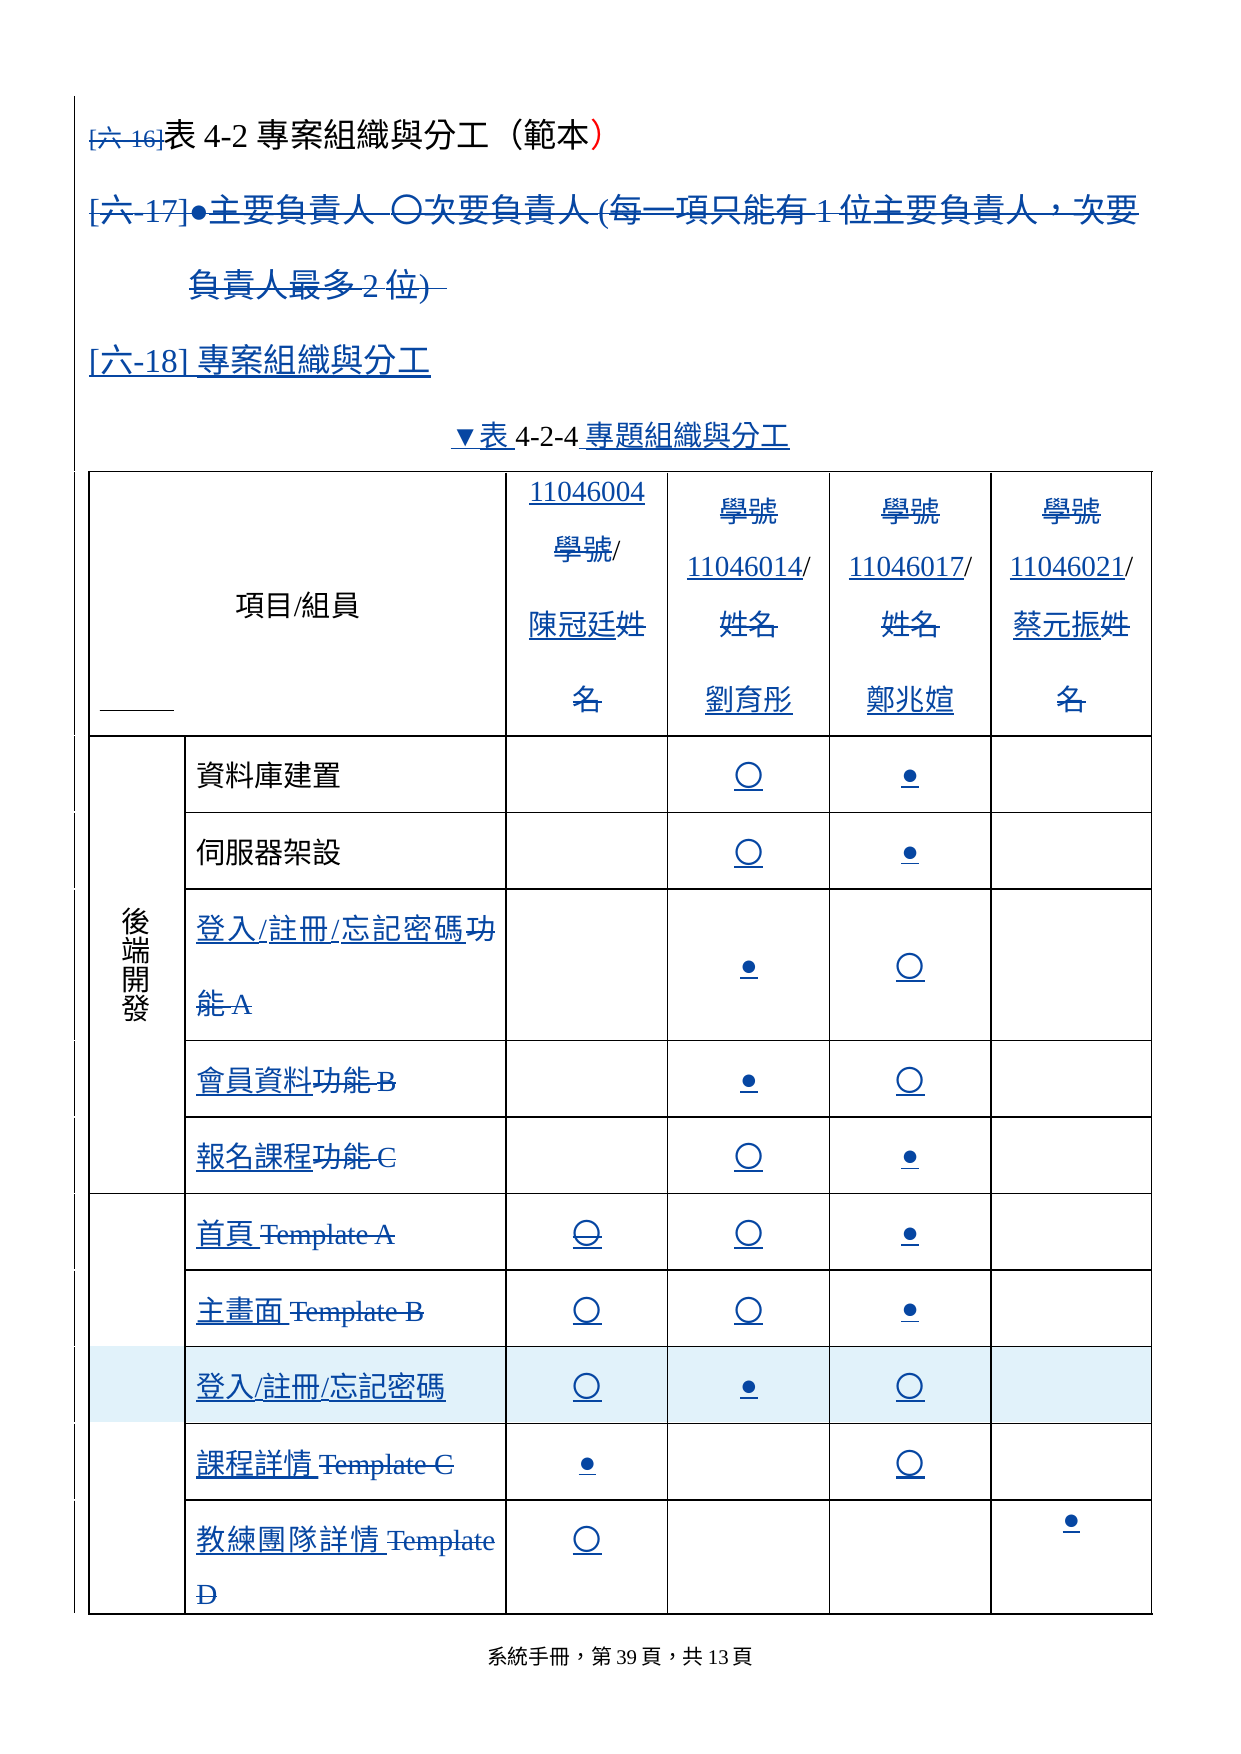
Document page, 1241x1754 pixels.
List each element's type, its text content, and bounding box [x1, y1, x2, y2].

table_cell [992, 737, 1151, 811]
text 4-2-1 [89, 396, 1152, 471]
table_cell [507, 1194, 667, 1269]
table_cell [668, 1041, 829, 1116]
table_header / [668, 472, 829, 735]
table_cell [668, 1194, 829, 1269]
table_cell [668, 1118, 829, 1193]
table_cell [992, 890, 1151, 1039]
table_cell [992, 1271, 1151, 1346]
table_cell [186, 1501, 505, 1613]
table_cell [992, 1501, 1151, 1613]
table_cell [830, 1501, 990, 1613]
table_cell [186, 1041, 505, 1116]
table_cell [992, 1424, 1151, 1499]
table_cell 資料庫建置 [186, 737, 505, 811]
table_header / [992, 472, 1151, 735]
table_cell [507, 1424, 667, 1499]
table_cell [507, 890, 667, 1039]
table_cell [668, 813, 829, 888]
table_cell [507, 737, 667, 811]
table_cell [830, 1118, 990, 1193]
table_cell [992, 1041, 1151, 1116]
table_cell [830, 813, 990, 888]
table_cell [830, 1424, 990, 1499]
table_cell [668, 1271, 829, 1346]
table_cell [507, 1271, 667, 1346]
table_cell [507, 813, 667, 888]
table_cell [668, 890, 829, 1039]
table_cell 伺服器架設 [186, 813, 505, 888]
table_cell [992, 1118, 1151, 1193]
table_cell [992, 1194, 1151, 1269]
table_cell 後端開發 [90, 737, 184, 1193]
table_cell [507, 1118, 667, 1193]
table_cell [507, 1501, 667, 1613]
table_cell [186, 1194, 505, 1269]
table_header 項目/組員 [90, 472, 506, 735]
table_cell [830, 890, 990, 1039]
table_cell [186, 1424, 505, 1499]
table_cell [668, 1501, 829, 1613]
table_cell [186, 890, 505, 1039]
table_cell [668, 737, 829, 811]
table_cell [186, 1118, 505, 1193]
table_cell [992, 813, 1151, 888]
table_cell [507, 1041, 667, 1116]
table_cell [186, 1271, 505, 1346]
table_header / [507, 472, 667, 735]
table_header / [830, 472, 991, 735]
table_cell [830, 1271, 990, 1346]
table_cell [668, 1424, 829, 1499]
table_cell [830, 737, 990, 811]
table_cell [830, 1194, 990, 1269]
table_cell 前端開發 [90, 1194, 184, 1613]
table_cell [830, 1041, 990, 1116]
